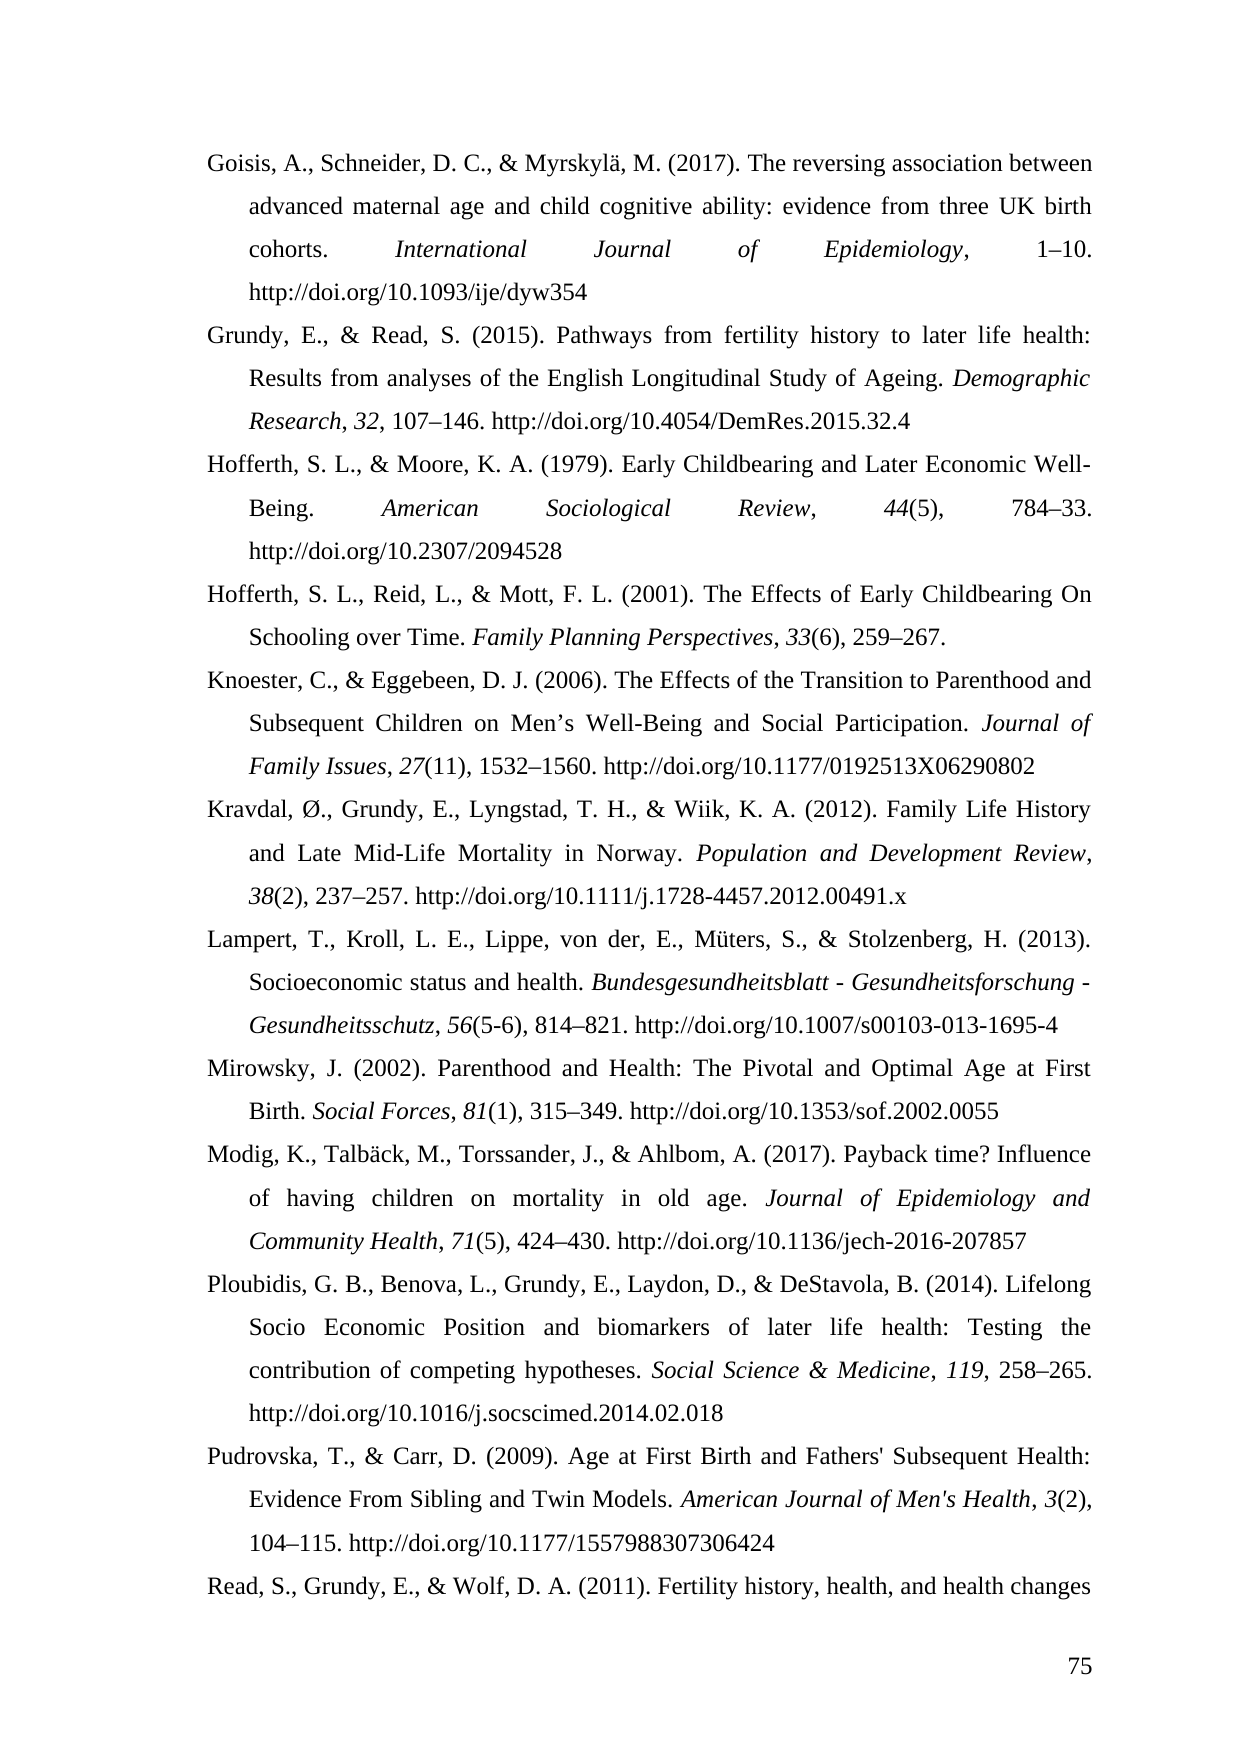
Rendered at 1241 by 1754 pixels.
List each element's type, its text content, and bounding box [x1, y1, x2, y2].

text Grundy, E., & Read, S. (2015). Pathways from fertility history to later life health: Results from analyses of the English Longitudinal Study of Ageing. Demographic Research, 32, 107–146. http://doi.org/10.4054/DemRes.2015.32.4 [207, 320, 1092, 435]
text Hofferth, S. L., & Moore, K. A. (1979). Early Childbearing and Later Economic Well-Being. American Sociological Review, 44(5), 784–33. http://doi.org/10.2307/2094528 [207, 449, 1092, 564]
text Lampert, T., Kroll, L. E., Lippe, von der, E., Müters, S., & Stolzenberg, H. (2013). Socioeconomic status and health. Bundesgesundheitsblatt - Gesundheitsforschung - Gesundheitsschutz, 56(5-6), 814–821. http://doi.org/10.1007/s00103-013-1695-4 [207, 924, 1092, 1039]
text Goisis, A., Schneider, D. C., & Myrskylä, M. (2017). The reversing association between advanced maternal age and child cognitive ability: evidence from three UK birth cohorts. International Journal of Epidemiology, 1–10. http://doi.org/10.1093/ije/dyw354 [207, 148, 1092, 306]
text Modig, K., Talbäck, M., Torssander, J., & Ahlbom, A. (2017). Payback time? Influence of having children on mortality in old age. Journal of Epidemiology and Community Health, 71(5), 424–430. http://doi.org/10.1136/jech-2016-207857 [207, 1139, 1092, 1254]
text Knoester, C., & Eggebeen, D. J. (2006). The Effects of the Transition to Parenthood and Subsequent Children on Men’s Well-Being and Social Participation. Journal of Family Issues, 27(11), 1532–1560. http://doi.org/10.1177/0192513X06290802 [207, 665, 1092, 780]
text Kravdal, Ø., Grundy, E., Lyngstad, T. H., & Wiik, K. A. (2012). Family Life History and Late Mid-Life Mortality in Norway. Population and Development Review, 38(2), 237–257. http://doi.org/10.1111/j.1728-4457.2012.00491.x [207, 794, 1092, 909]
text Hofferth, S. L., Reid, L., & Mott, F. L. (2001). The Effects of Early Childbearing On Schooling over Time. Family Planning Perspectives, 33(6), 259–267. [207, 579, 1092, 651]
text Pudrovska, T., & Carr, D. (2009). Age at First Birth and Fathers' Subsequent Health: Evidence From Sibling and Twin Models. American Journal of Men's Health, 3(2), 104–115. http://doi.org/10.1177/1557988307306424 [207, 1441, 1092, 1556]
text Ploubidis, G. B., Benova, L., Grundy, E., Laydon, D., & DeStavola, B. (2014). Lifelong Socio Economic Position and biomarkers of later life health: Testing the contribution of competing hypotheses. Social Science & Medicine, 119, 258–265. http://doi.org/10.1016/j.socscimed.2014.02.018 [207, 1269, 1092, 1427]
text Mirowsky, J. (2002). Parenthood and Health: The Pivotal and Optimal Age at First Birth. Social Forces, 81(1), 315–349. http://doi.org/10.1353/sof.2002.0055 [207, 1053, 1092, 1125]
